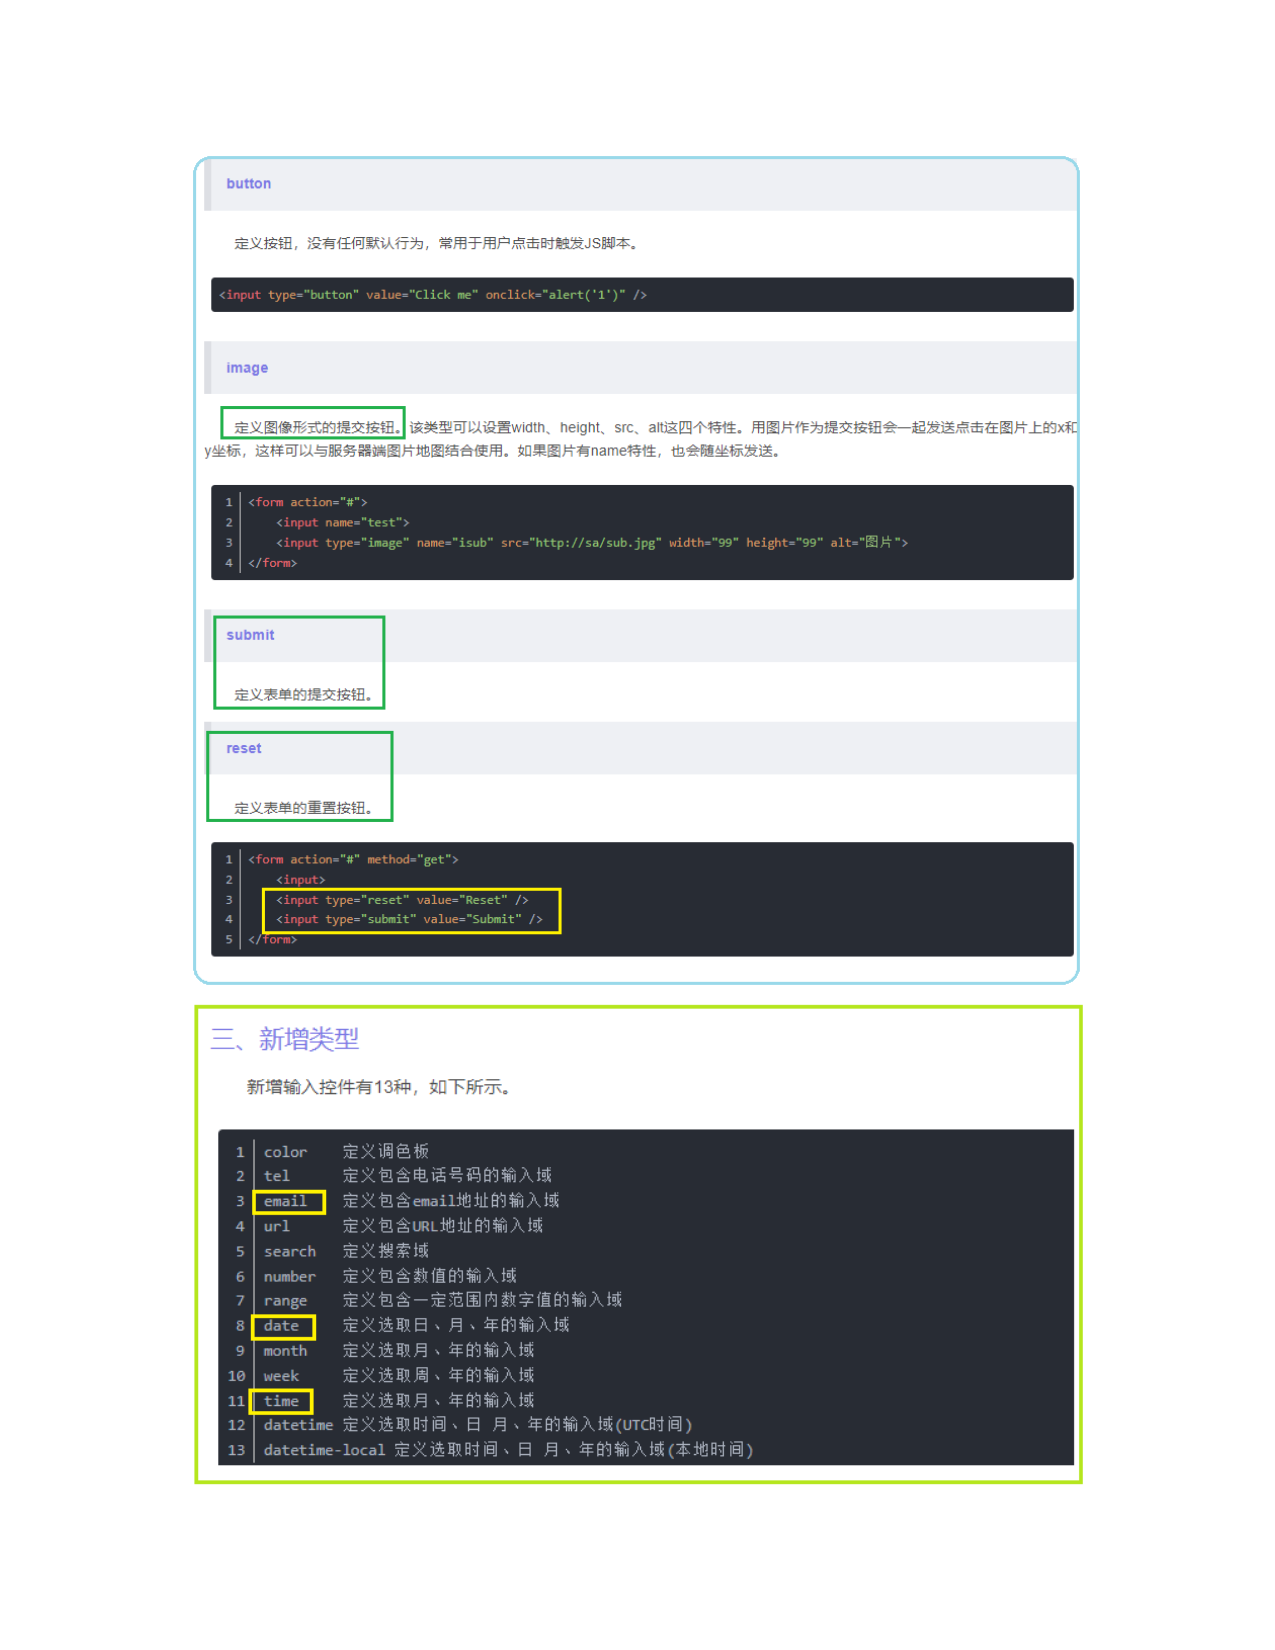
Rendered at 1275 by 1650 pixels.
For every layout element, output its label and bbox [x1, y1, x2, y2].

picture [187, 996, 1088, 1488]
picture [187, 150, 1088, 994]
